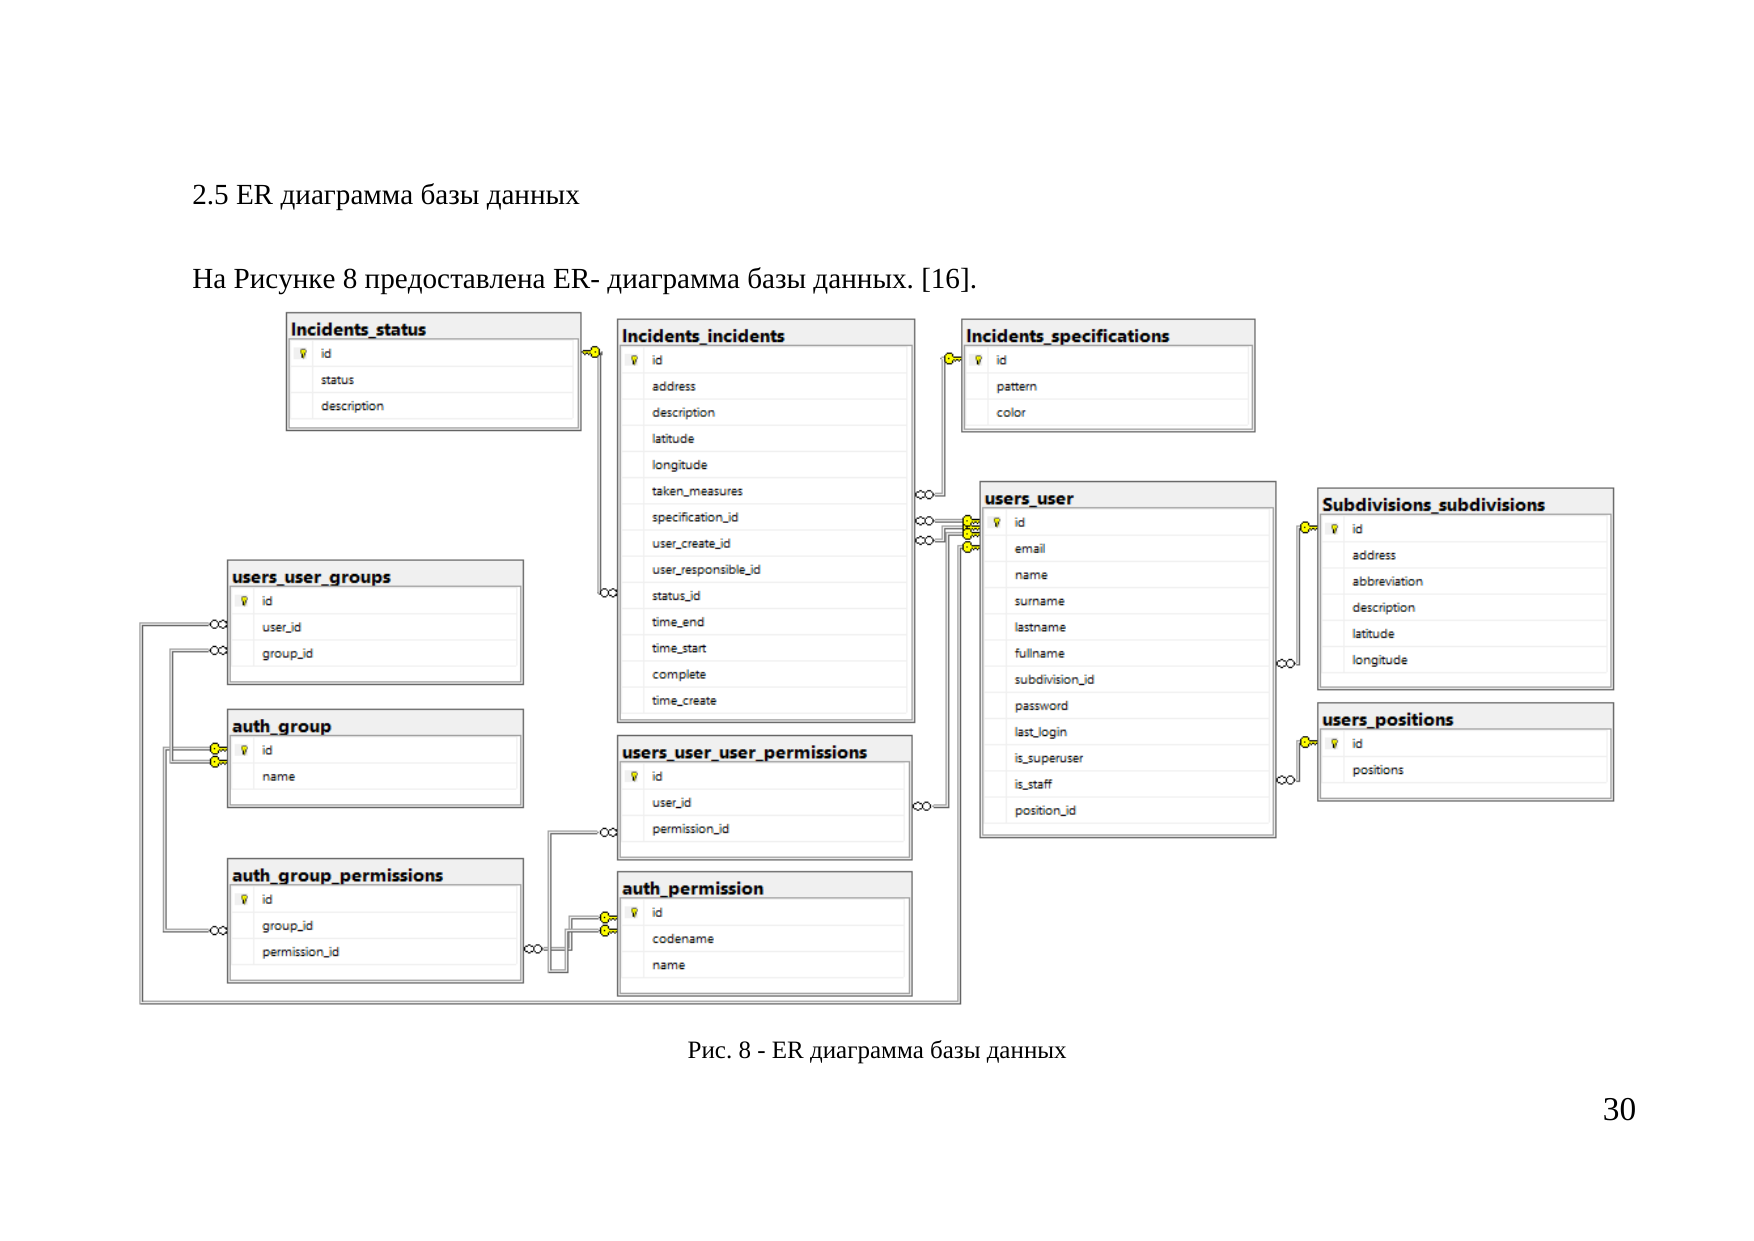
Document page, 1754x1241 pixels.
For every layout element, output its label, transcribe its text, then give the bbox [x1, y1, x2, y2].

subtitle 2.5 ER диаграмма базы данных [118, 177, 1636, 211]
text Рис. 8 - ER диаграмма базы данных [118, 1035, 1636, 1063]
picture [137, 311, 1617, 1006]
text На Рисунке 8 предоставлена ER- диаграмма базы данных. [16]. [118, 261, 1636, 294]
